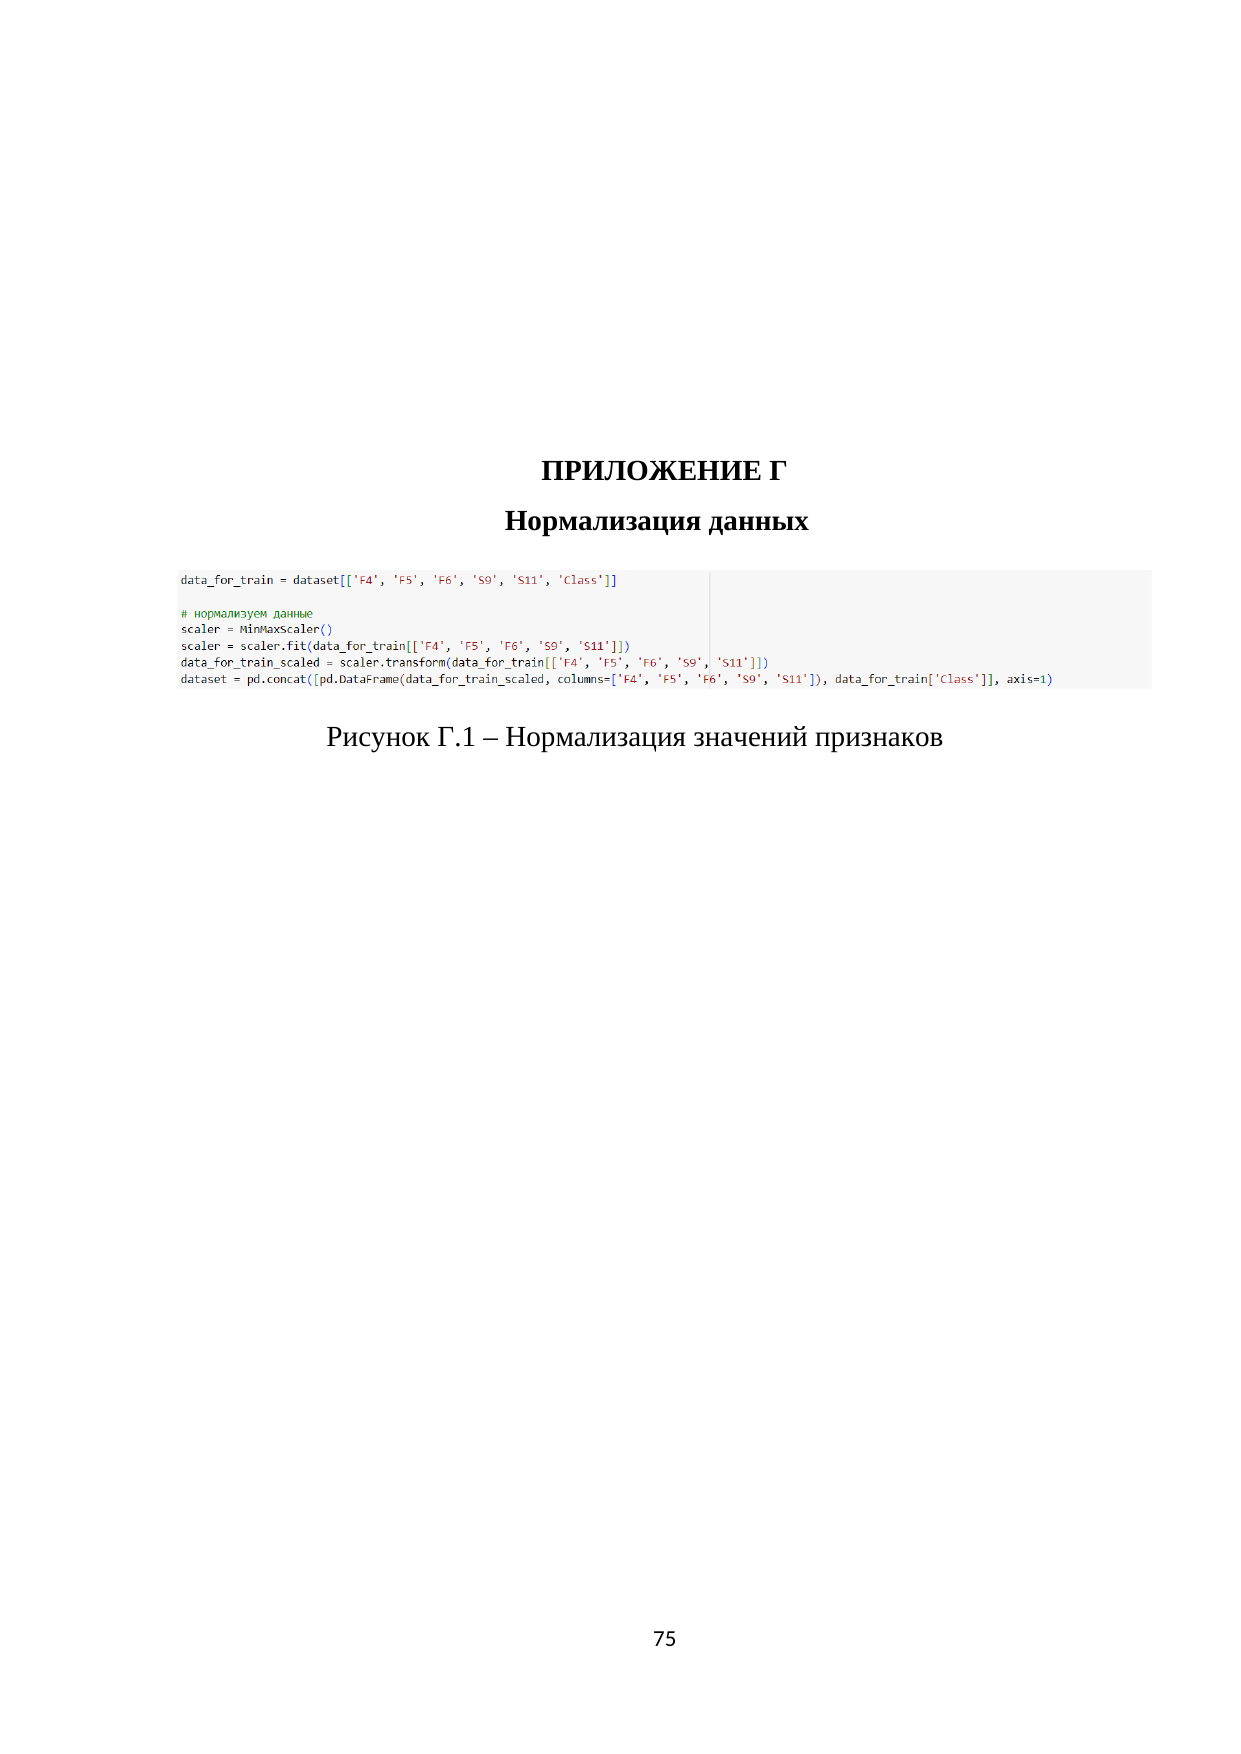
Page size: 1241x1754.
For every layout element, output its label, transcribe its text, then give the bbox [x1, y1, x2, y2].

text Нормализация данных [177, 503, 1093, 537]
picture [177, 570, 1152, 689]
subtitle ПРИЛОЖЕНИЕ Г [177, 453, 1152, 487]
text Рисунок Г.1 – Нормализация значений признаков [177, 719, 1093, 752]
